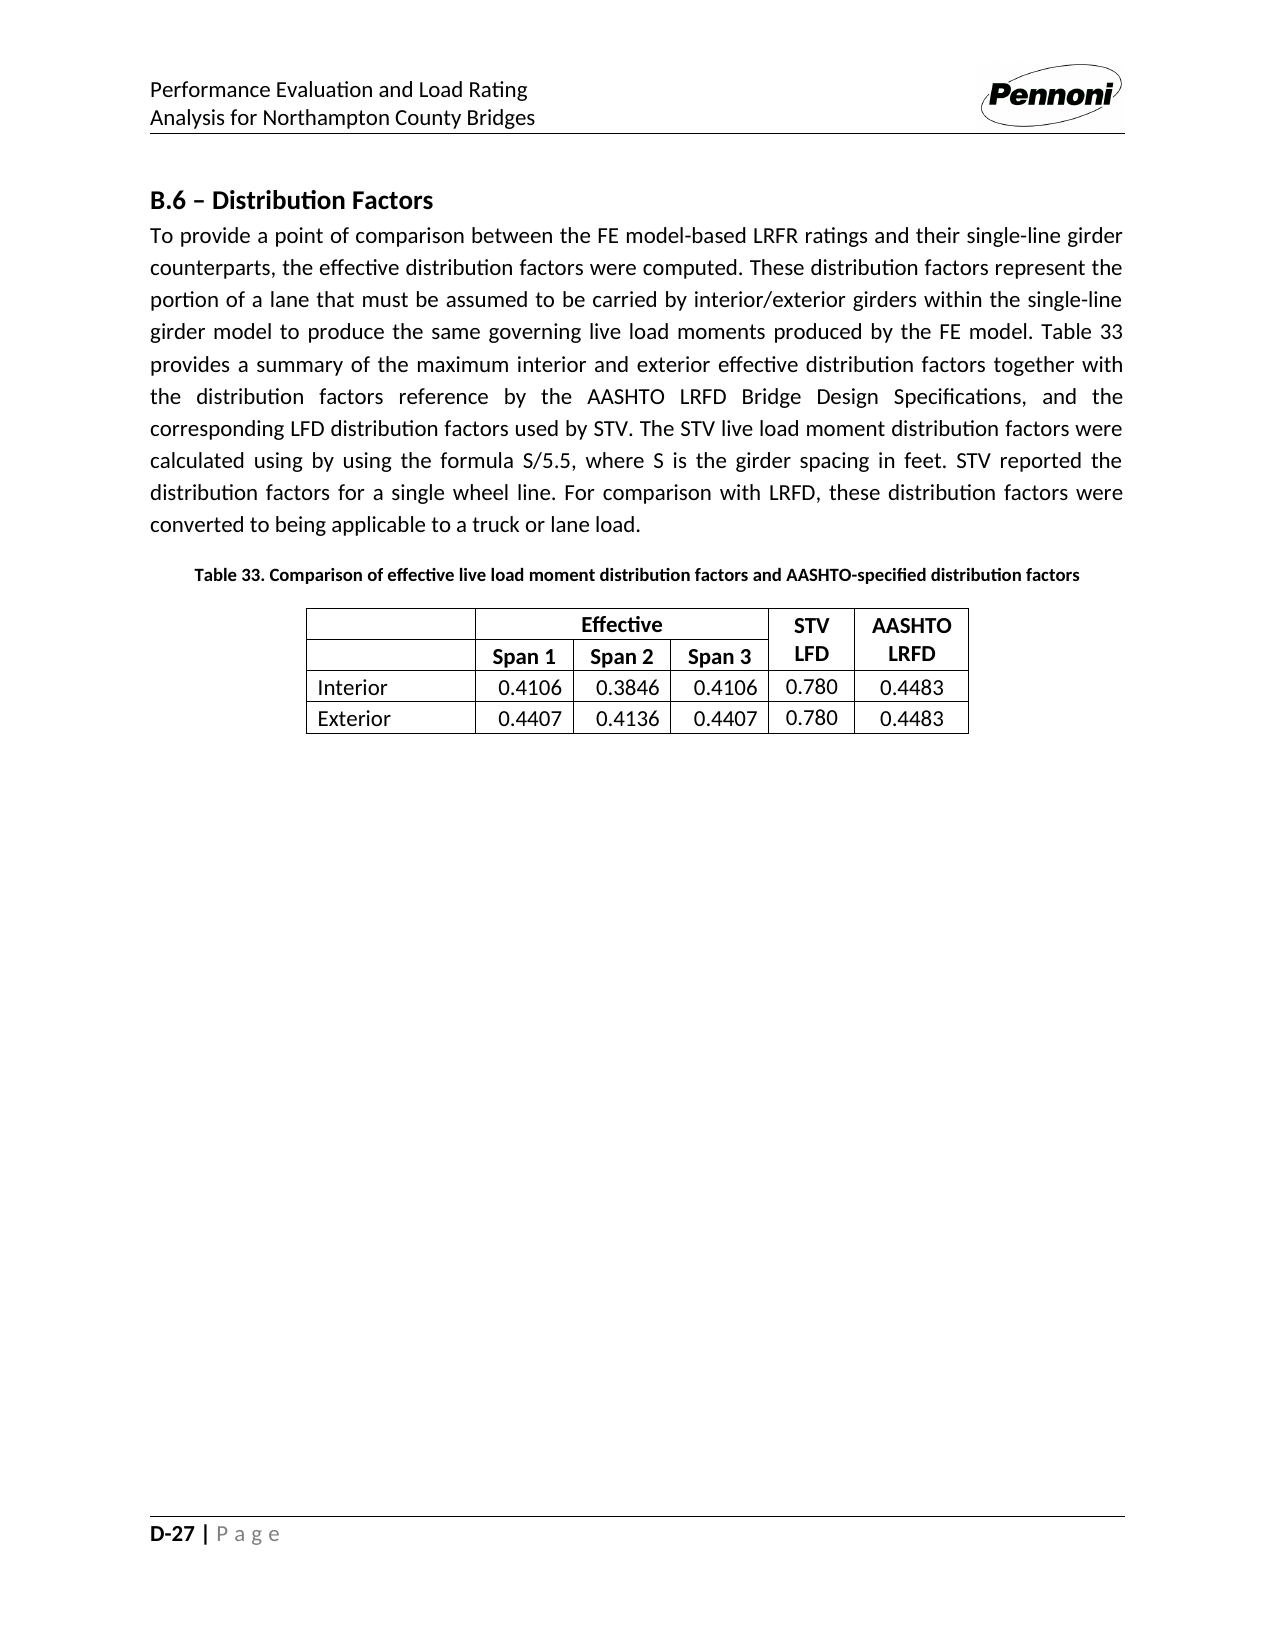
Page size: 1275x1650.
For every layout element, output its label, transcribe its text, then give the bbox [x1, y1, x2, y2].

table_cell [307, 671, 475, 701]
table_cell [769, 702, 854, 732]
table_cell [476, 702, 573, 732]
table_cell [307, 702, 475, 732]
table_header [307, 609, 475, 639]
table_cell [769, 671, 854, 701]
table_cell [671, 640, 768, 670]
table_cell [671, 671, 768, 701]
text To provide a point of comparison between the FE model-based LRFR ratings and their single-line girder counterparts, the effective distribution factors were computed. These distribution factors represent the portion of a lane that must be assumed to be carried by interior/exterior girders within the single-line girder model to produce the same governing live load moments produced by the FE model. Table 33 provides a summary of the maximum interior and exterior effective distribution factors together with the distribution factors reference by the AASHTO LRFD Bridge Design Specifications, and the corresponding LFD distribution factors used by STV. The STV live load moment distribution factors were calculated using by using the formula S/5.5, where S is the girder spacing in feet. STV reported the distribution factors for a single wheel line. For comparison with LRFD, these distribution factors were converted to being applicable to a truck or lane load. [150, 221, 1125, 539]
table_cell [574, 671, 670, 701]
subtitle B.6 – Distribution Factors [150, 183, 1125, 216]
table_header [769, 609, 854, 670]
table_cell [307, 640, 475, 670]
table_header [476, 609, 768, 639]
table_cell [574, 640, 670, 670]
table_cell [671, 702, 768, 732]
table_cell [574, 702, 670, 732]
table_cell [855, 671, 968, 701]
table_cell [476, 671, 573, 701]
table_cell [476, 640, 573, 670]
text Table 33. Comparison of effective live load moment distribution factors and AASHTO-specified distribution factors [150, 564, 1125, 587]
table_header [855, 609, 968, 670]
picture [976, 61, 1125, 132]
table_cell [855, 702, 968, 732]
